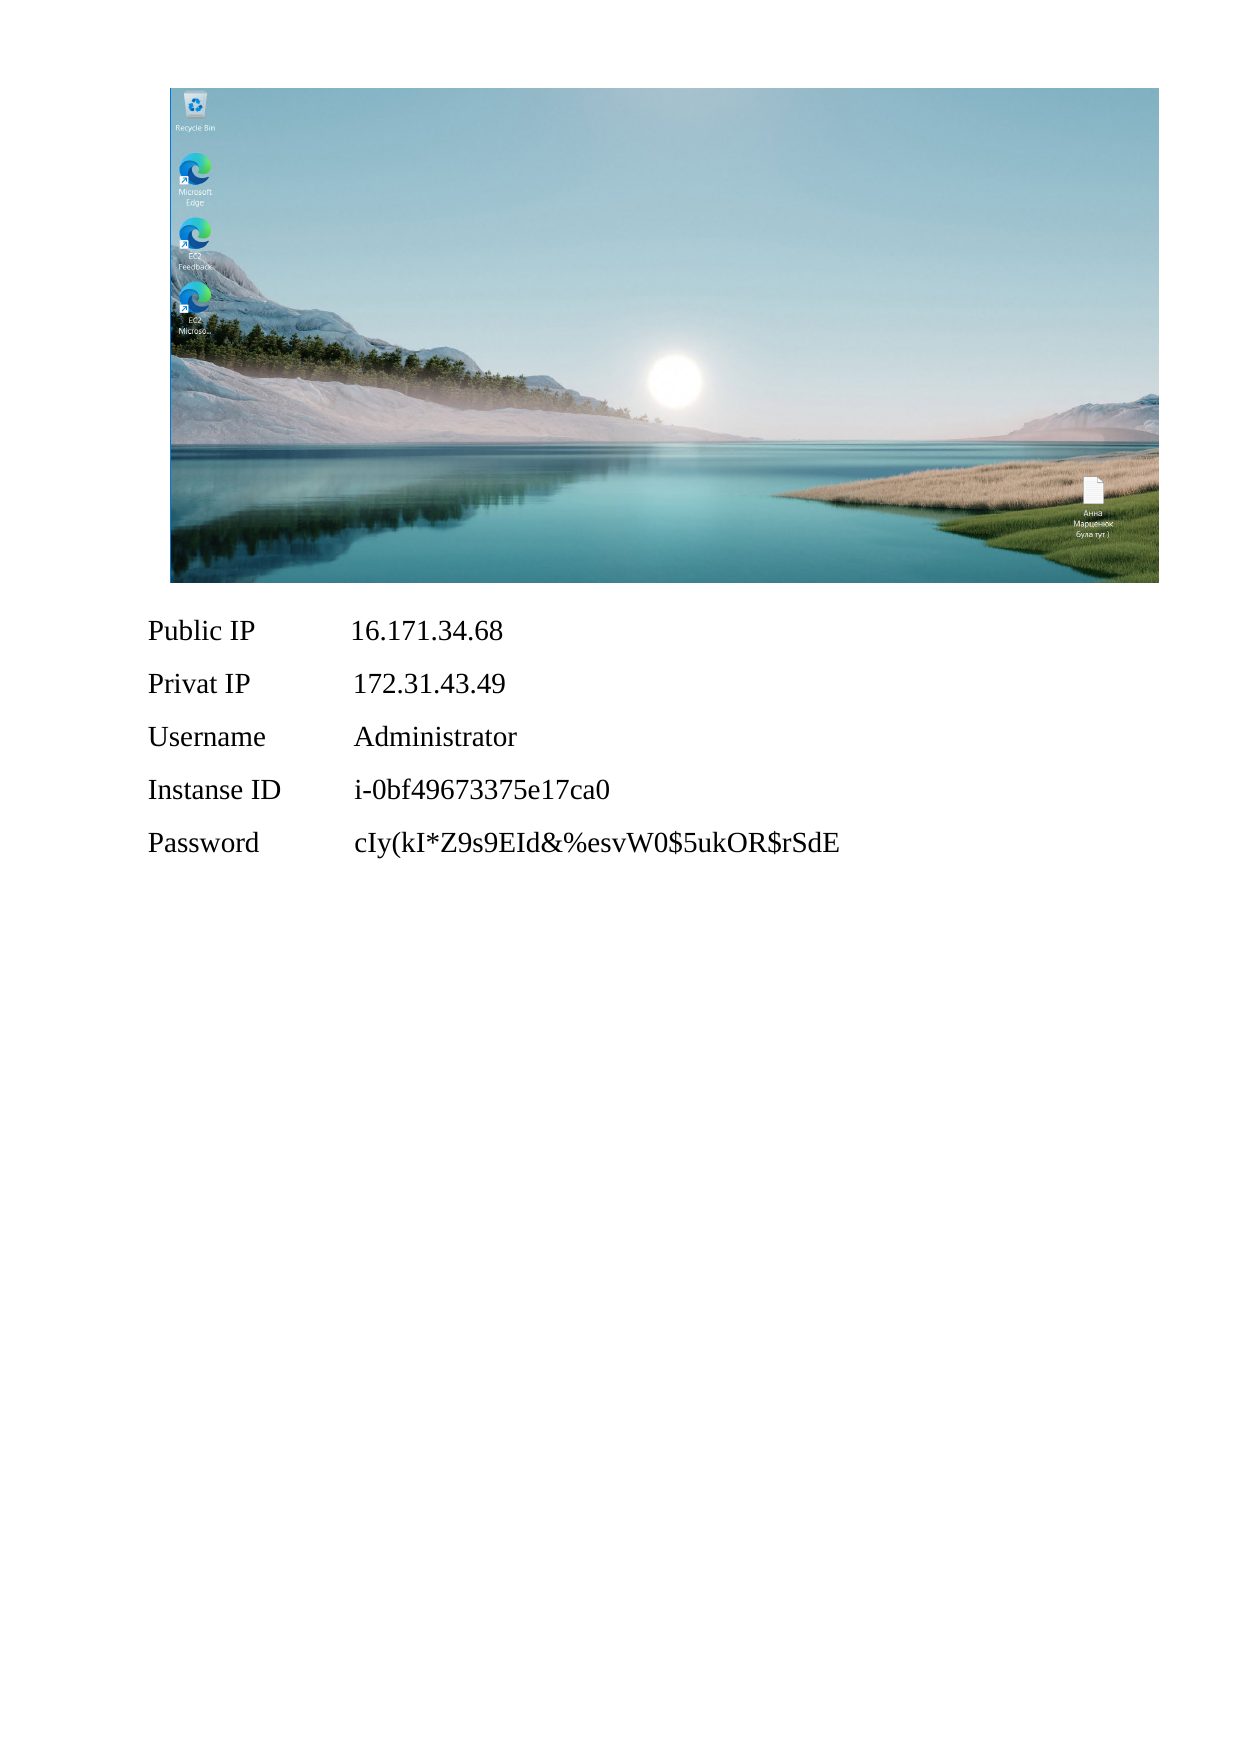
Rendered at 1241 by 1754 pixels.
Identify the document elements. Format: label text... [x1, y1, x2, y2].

text Username Administrator [148, 719, 1152, 753]
text Password cIy(kI*Z9s9EId&%esvW0$5ukOR$rSdE [148, 825, 1152, 858]
text Public IP 16.171.34.68 [148, 613, 1152, 647]
picture [170, 88, 1159, 583]
text Privat IP 172.31.43.49 [148, 666, 1152, 700]
text Instanse ID i-0bf49673375e17ca0 [148, 772, 1152, 805]
